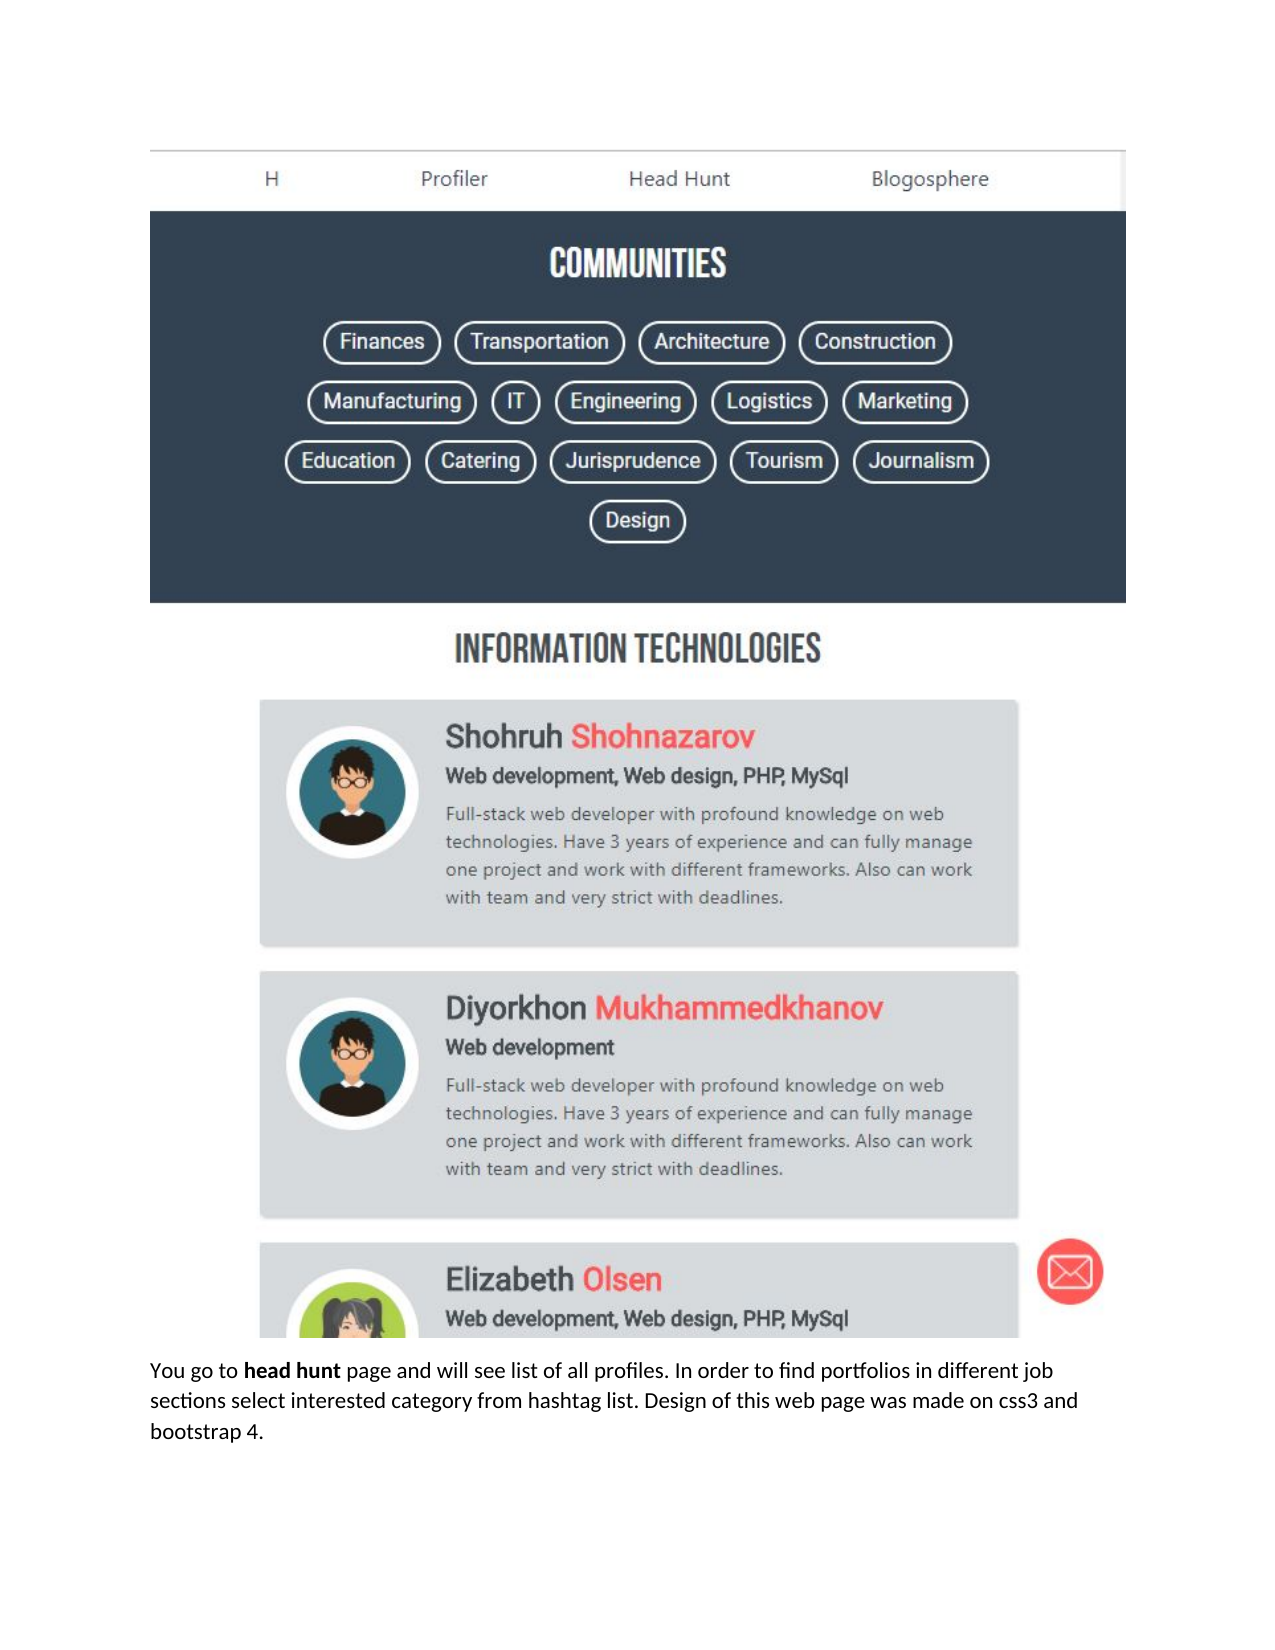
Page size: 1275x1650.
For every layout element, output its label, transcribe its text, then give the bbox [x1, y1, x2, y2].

picture [150, 149, 1126, 1338]
text You go to head hunt page and will see list of all profiles. In order to find portfolios in different job sections select interested category from hashtag list. Design of this web page was made on css3 and bootstrap 4. [150, 1356, 1125, 1445]
